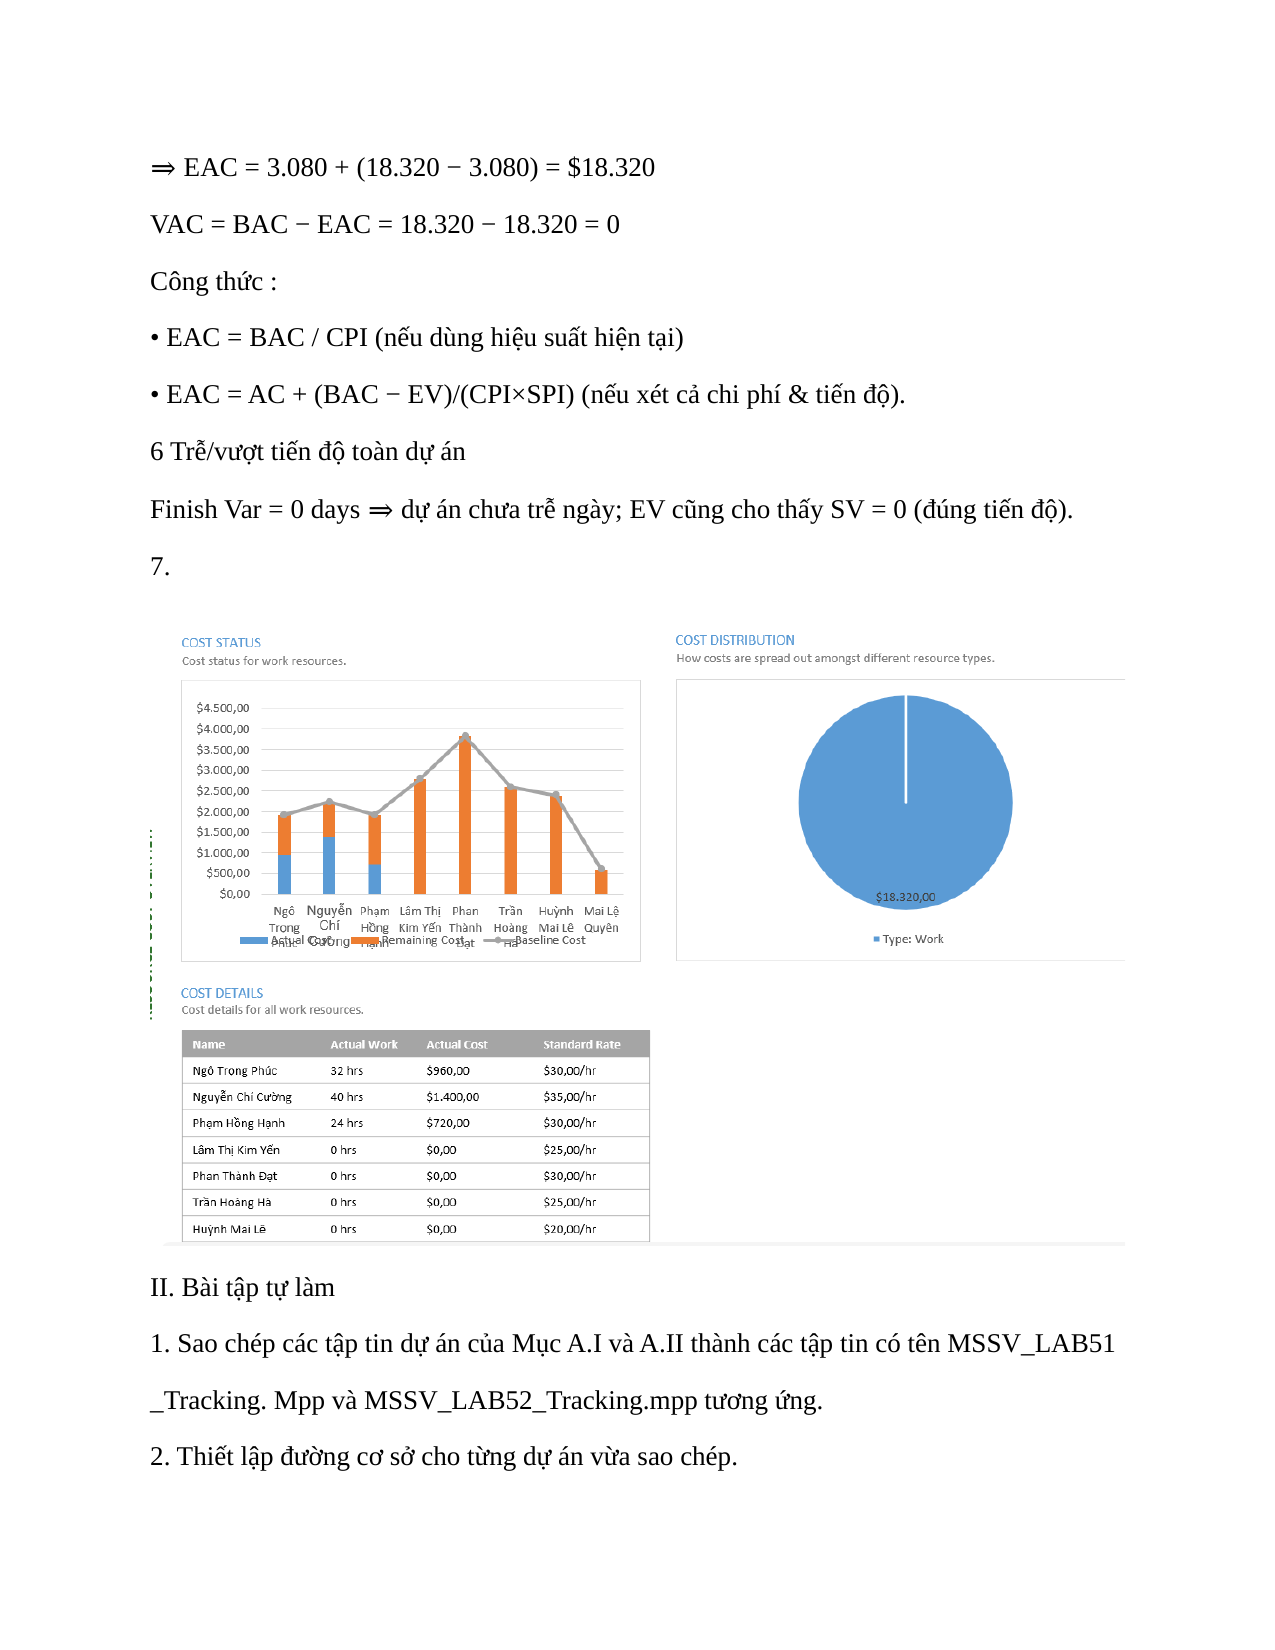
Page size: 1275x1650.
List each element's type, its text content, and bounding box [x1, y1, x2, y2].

text 7. [150, 550, 1125, 581]
text ⇒ EAC = 3.080 + (18.320 − 3.080) = $18.320 [150, 150, 1125, 183]
text _Tracking. Mpp và MSSV_LAB52_Tracking.mpp tương ứng. [150, 1384, 1125, 1415]
text 1. Sao chép các tập tin dự án của Mục A.I và A.II thành các tập tin có tên MSSV_LAB51 [150, 1327, 1125, 1358]
text 2. Thiết lập đường cơ sở cho từng dự án vừa sao chép. [150, 1440, 1125, 1472]
text Finish Var = 0 days ⇒ dự án chưa trễ ngày; EV cũng cho thấy SV = 0 (đúng tiến độ). [150, 491, 1125, 524]
text 6 Trễ/vượt tiến độ toàn dự án [150, 435, 1125, 466]
text II. Bài tập tự làm [150, 1271, 1125, 1302]
picture [150, 606, 1125, 1246]
text Công thức : [150, 265, 1125, 296]
text • EAC = AC + (BAC − EV)/(CPI×SPI) (nếu xét cả chi phí & tiến độ). [150, 378, 1125, 409]
text VAC = BAC − EAC = 18.320 − 18.320 = 0 [150, 208, 1125, 239]
text • EAC = BAC / CPI (nếu dùng hiệu suất hiện tại) [150, 322, 1125, 353]
